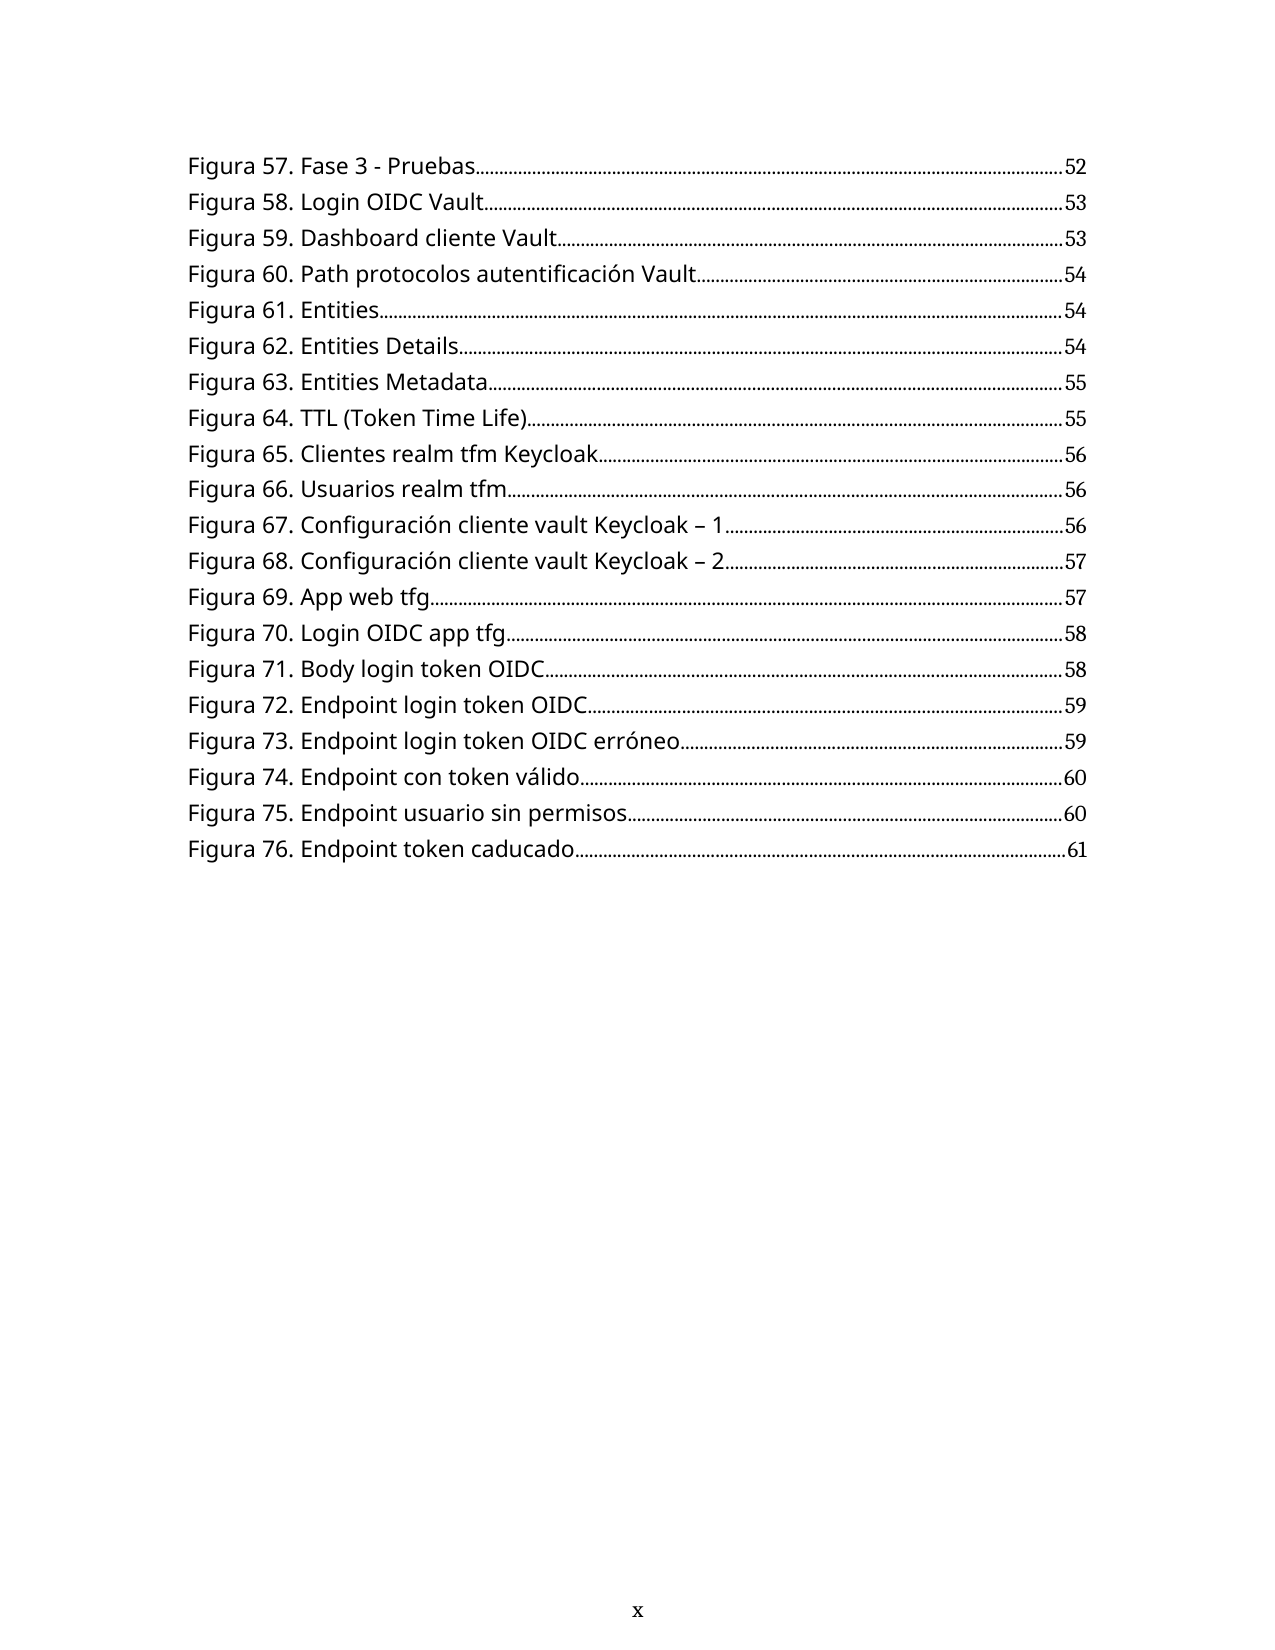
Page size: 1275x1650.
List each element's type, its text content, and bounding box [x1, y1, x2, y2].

text Figura 75. Endpoint usuario sin permisos 60 [187, 797, 1087, 828]
text Figura 72. Endpoint login token OIDC 59 [187, 689, 1087, 720]
text Figura 63. Entities Metadata 55 [187, 366, 1087, 397]
text Figura 74. Endpoint con token válido 60 [187, 761, 1087, 792]
text Figura 62. Entities Details 54 [187, 330, 1087, 361]
text Figura 61. Entities 54 [187, 294, 1087, 325]
text Figura 58. Login OIDC Vault 53 [187, 186, 1087, 217]
text Figura 76. Endpoint token caducado 61 [187, 833, 1087, 864]
text Figura 68. Configuración cliente vault Keycloak – 2 57 [187, 545, 1087, 577]
text Figura 70. Login OIDC app tfg 58 [187, 617, 1087, 648]
text Figura 59. Dashboard cliente Vault 53 [187, 222, 1087, 253]
text Figura 66. Usuarios realm tfm 56 [187, 473, 1087, 505]
text Figura 73. Endpoint login token OIDC erróneo 59 [187, 725, 1087, 756]
text Figura 67. Configuración cliente vault Keycloak – 1 56 [187, 509, 1087, 541]
text Figura 57. Fase 3 - Pruebas 52 [187, 150, 1087, 181]
text Figura 60. Path protocolos autentificación Vault 54 [187, 258, 1087, 289]
text Figura 64. TTL (Token Time Life) 55 [187, 402, 1087, 433]
text Figura 65. Clientes realm tfm Keycloak 56 [187, 437, 1087, 469]
text Figura 69. App web tfg 57 [187, 581, 1087, 612]
text Figura 71. Body login token OIDC 58 [187, 653, 1087, 684]
